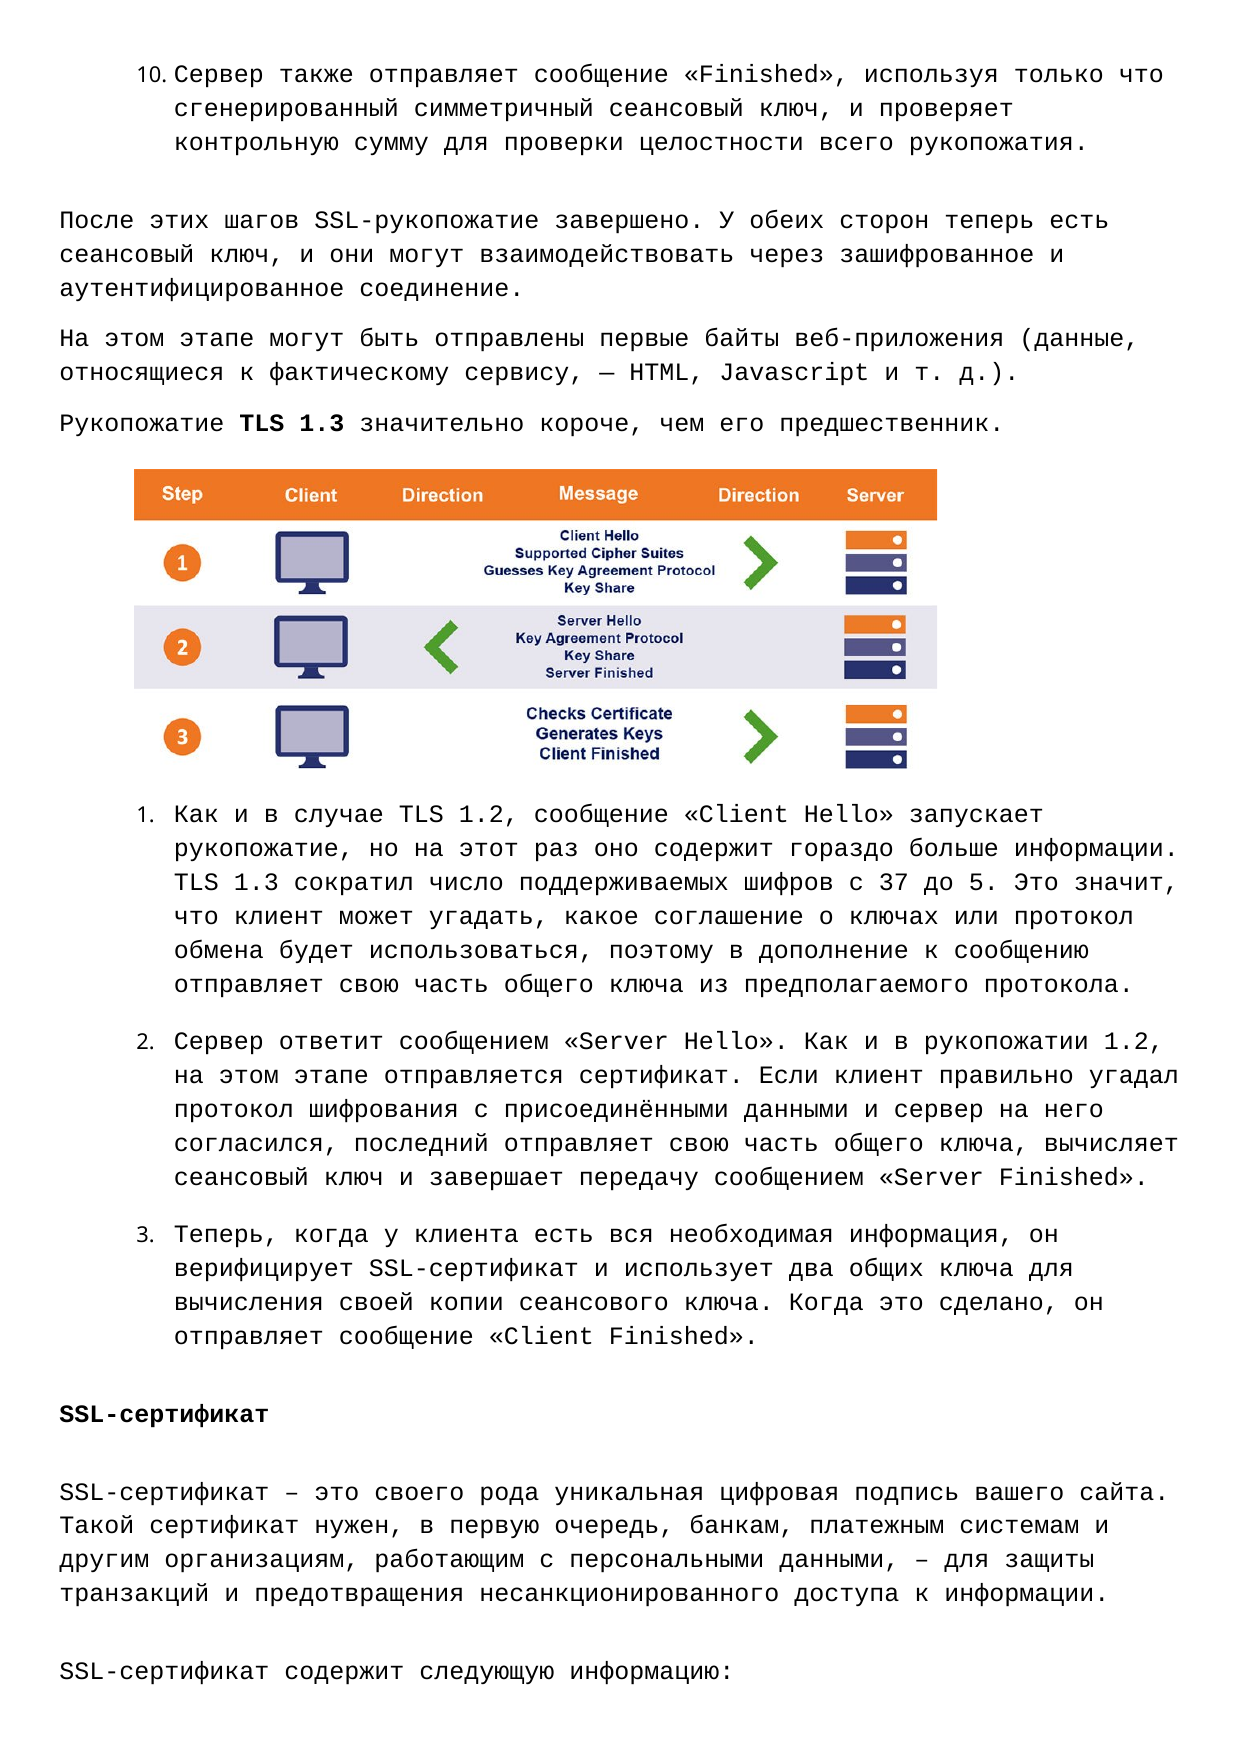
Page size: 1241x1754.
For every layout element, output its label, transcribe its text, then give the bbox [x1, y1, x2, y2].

text SSL-сертификат содержит следующую информацию: [59, 1659, 1181, 1687]
text После этих шагов SSL-рукопожатие завершено. У обеих сторон теперь есть сеансовый ключ, и они могут взаимодействовать через зашифрованное и аутентифицированное соединение. [59, 207, 1181, 303]
text На этом этапе могут быть отправлены первые байты веб-приложения (данные, относящиеся к фактическому сервису, — HTML, Javascript и т. д.). [59, 326, 1181, 388]
list Сервер ответит сообщением «Server Hello». Как и в рукопожатии 1.2, на этом этапе отправляется сертификат. Если клиент правильно угадал протокол шифрования с присоединёнными данными и сервер на него согласился, последний отправляет свою часть общего ключа, вычисляет сеансовый ключ и завершает передачу сообщением «Server Finished». [136, 1026, 1181, 1193]
list Теперь, когда у клиента есть вся необходимая информация, он верифицирует SSL-сертификат и использует два общих ключа для вычисления своей копии сеансового ключа. Когда это сделано, он отправляет сообщение «Client Finished». [136, 1219, 1181, 1352]
list Сервер также отправляет сообщение «Finished», используя только что сгенерированный симметричный сеансовый ключ, и проверяет контрольную сумму для проверки целостности всего рукопожатия. [136, 59, 1181, 158]
text SSL-сертификат [59, 1401, 1181, 1430]
picture [134, 469, 938, 769]
text Рукопожатие TLS 1.3 значительно короче, чем его предшественник. [59, 410, 1181, 439]
list Как и в случае TLS 1.2, сообщение «Client Hello» запускает рукопожатие, но на этот раз оно содержит гораздо больше информации. TLS 1.3 сократил число поддерживаемых шифров с 37 до 5. Это значит, что клиент может угадать, какое соглашение о ключах или протокол обмена будет использоваться, поэтому в дополнение к сообщению отправляет свою часть общего ключа из предполагаемого протокола. [136, 799, 1181, 999]
text SSL-сертификат – это своего рода уникальная цифровая подпись вашего сайта. Такой сертификат нужен, в первую очередь, банкам, платежным системам и другим организациям, работающим с персональными данными, – для защиты транзакций и предотвращения несанкционированного доступа к информации. [59, 1479, 1181, 1609]
